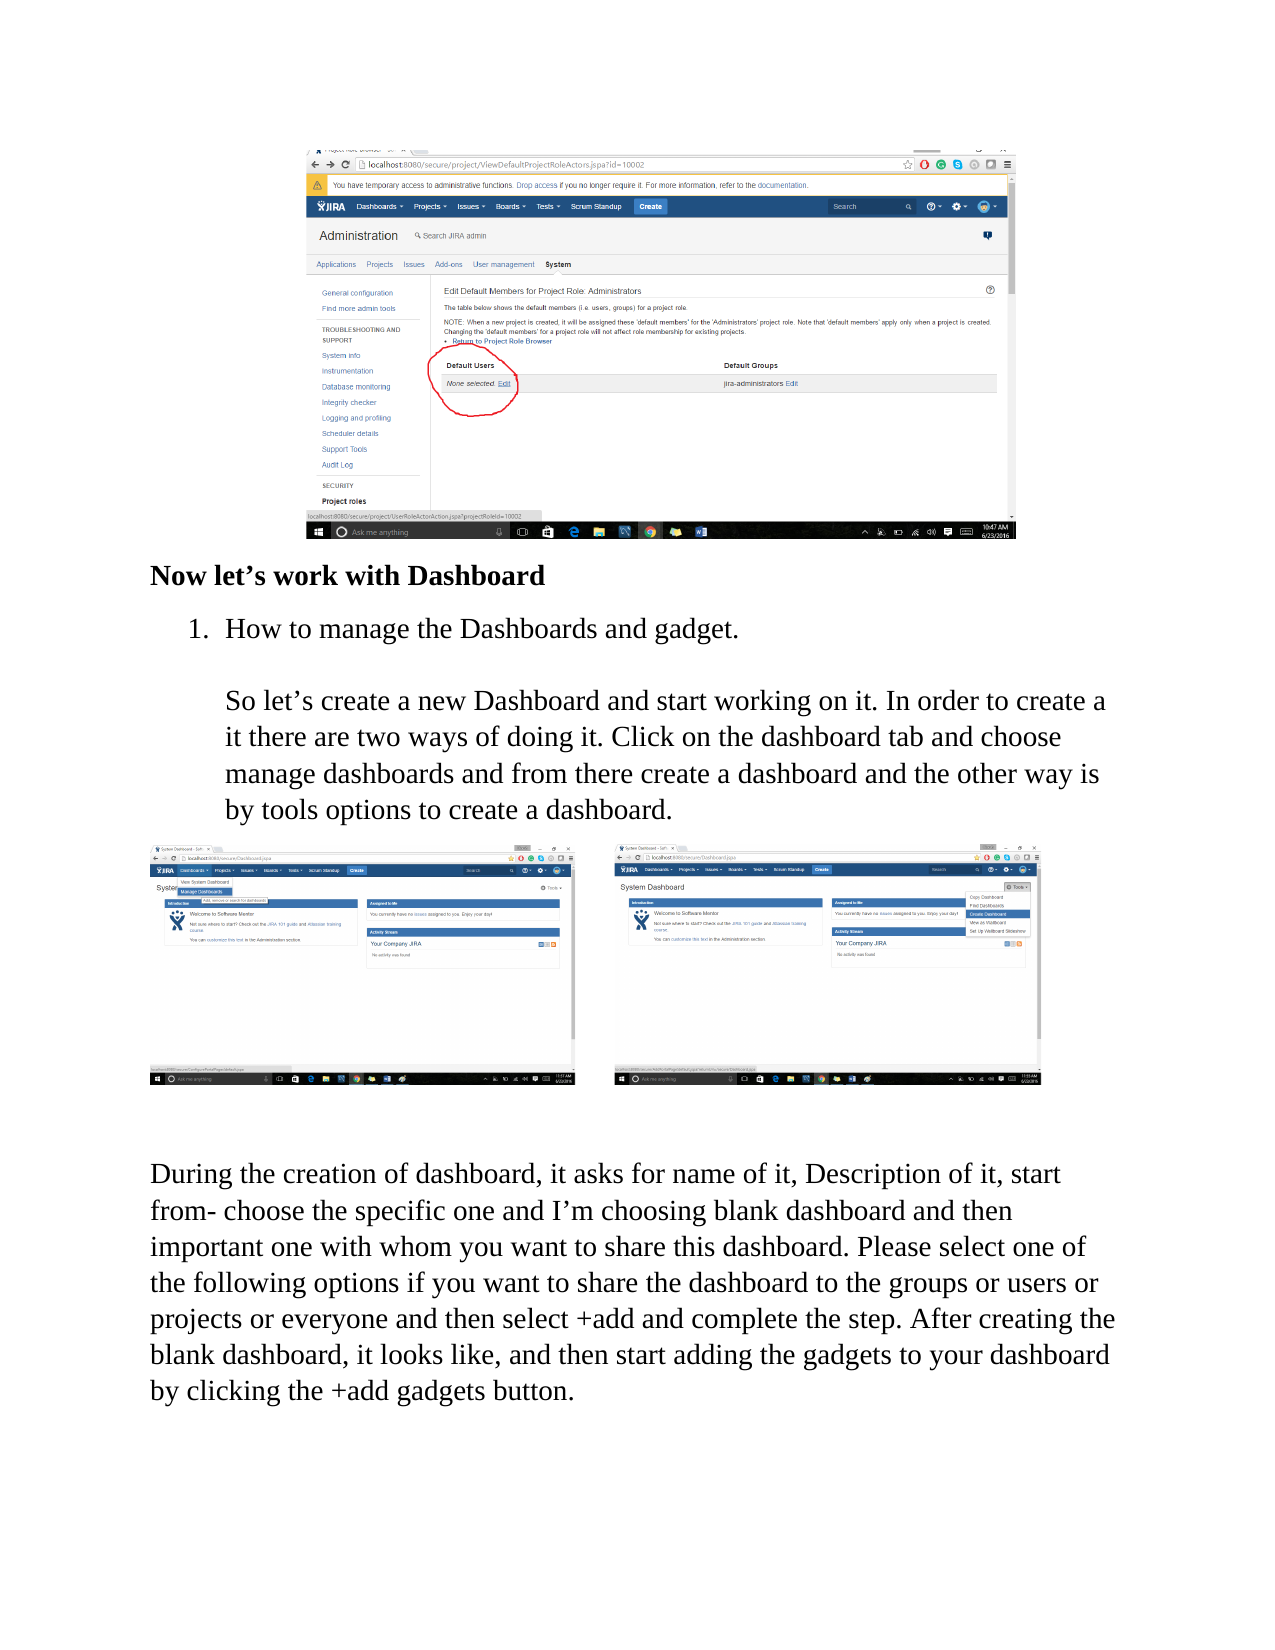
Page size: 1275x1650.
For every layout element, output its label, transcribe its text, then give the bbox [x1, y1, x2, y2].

list So let’s create a new Dashboard and start working on it. In order to create a it there are two ways of doing it. Click on the dashboard tab and choose manage dashboards and from there create a dashboard and the other way is by tools options to create a dashboard. [225, 683, 1125, 825]
picture [306, 150, 1018, 539]
list How to manage the Dashboards and gadget. [187, 611, 1125, 645]
picture [150, 845, 576, 1085]
picture [614, 844, 1042, 1085]
text Now let’s work with Dashboard [150, 558, 1125, 592]
text During the creation of dashboard, it asks for name of it, Description of it, start from- choose the specific one and I’m choosing blank dashboard and then important one with whom you want to share this dashboard. Please select one of the following options if you want to share the dashboard to the groups or users or projects or everyone and then select +add and complete the step. After creating the blank dashboard, it looks like, and then start adding the gadgets to your dashboard by clicking the +add gadgets button. [150, 1157, 1125, 1407]
